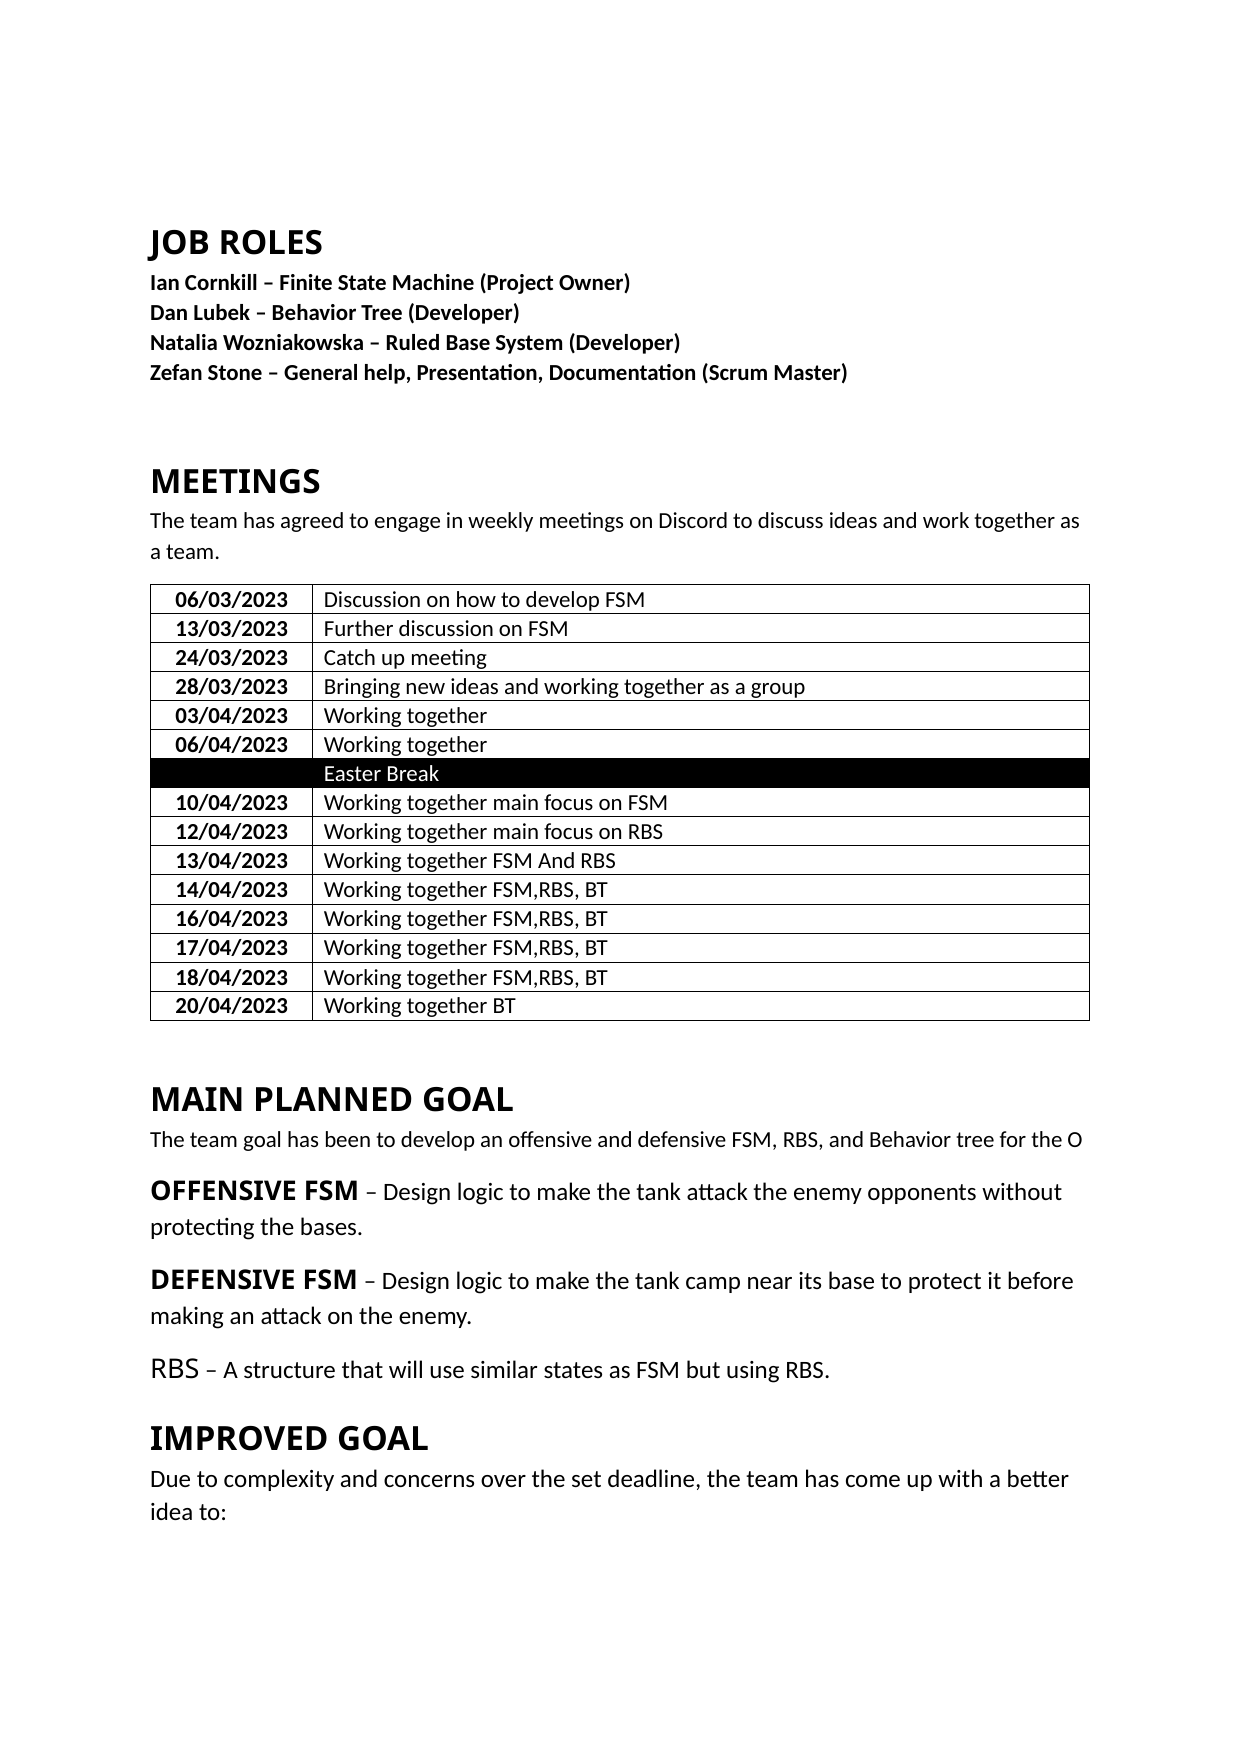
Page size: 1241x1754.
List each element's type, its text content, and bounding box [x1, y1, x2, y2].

text Dan Lubek – Behavior Tree (Developer) [150, 298, 1090, 326]
table_cell Working together [313, 730, 1089, 758]
table_cell 17/04/2023 [151, 934, 312, 962]
table_cell Catch up meeting [313, 643, 1089, 671]
table_cell Working together main focus on FSM [313, 788, 1089, 816]
text Ian Cornkill – Finite State Machine (Project Owner) [150, 268, 1090, 296]
table_cell Further discussion on FSM [313, 614, 1089, 642]
text Natalia Wozniakowska – Ruled Base System (Developer) [150, 328, 1090, 356]
text Due to complexity and concerns over the set deadline, the team has come up with a better idea to: [150, 1463, 1090, 1527]
table_cell 12/04/2023 [151, 817, 312, 845]
table_cell 14/04/2023 [151, 875, 312, 903]
table_cell 13/03/2023 [151, 614, 312, 642]
text DEFENSIVE FSM – Design logic to make the tank camp near its base to protect it before making an attack on the enemy. [150, 1261, 1090, 1330]
text Zefan Stone – General help, Presentation, Documentation (Scrum Master) [150, 358, 1090, 387]
table_cell 20/04/2023 [151, 992, 312, 1020]
subtitle MAIN PLANNED GOAL [150, 1076, 1090, 1121]
text OFFENSIVE FSM – Design logic to make the tank attack the enemy opponents without protecting the bases. [150, 1172, 1090, 1242]
subtitle MEETINGS [150, 458, 1090, 503]
table_cell Working together [313, 701, 1089, 729]
table_cell 06/04/2023 [151, 730, 312, 758]
table_cell Working together FSM And RBS [313, 846, 1089, 874]
subtitle JOB ROLES [150, 219, 1090, 264]
table_cell Working together FSM,RBS, BT [313, 905, 1089, 932]
table_cell Working together BT [313, 992, 1089, 1020]
table_cell 16/04/2023 [151, 905, 312, 932]
table_header 06/03/2023 [151, 585, 312, 613]
table_cell Easter Break [313, 759, 1089, 787]
table_cell Working together FSM,RBS, BT [313, 963, 1089, 991]
table_cell Working together main focus on RBS [313, 817, 1089, 845]
subtitle IMPROVED GOAL [150, 1414, 1090, 1460]
table_cell 10/04/2023 [151, 788, 312, 816]
table_cell 03/04/2023 [151, 701, 312, 729]
table_cell 24/03/2023 [151, 643, 312, 671]
table_cell Working together FSM,RBS, BT [313, 934, 1089, 962]
text RBS – A structure that will use similar states as FSM but using RBS. [150, 1349, 1090, 1386]
table_cell [151, 759, 312, 787]
text The team has agreed to engage in weekly meetings on Discord to discuss ideas and work together as a team. [150, 507, 1090, 565]
table_cell Bringing new ideas and working together as a group [313, 672, 1089, 700]
text The team goal has been to develop an offensive and defensive FSM, RBS, and Behavior tree for the O [150, 1125, 1090, 1153]
table_cell 18/04/2023 [151, 963, 312, 991]
table_cell Working together FSM,RBS, BT [313, 875, 1089, 903]
table_cell 28/03/2023 [151, 672, 312, 700]
table_header Discussion on how to develop FSM [313, 585, 1089, 613]
table_cell 13/04/2023 [151, 846, 312, 874]
